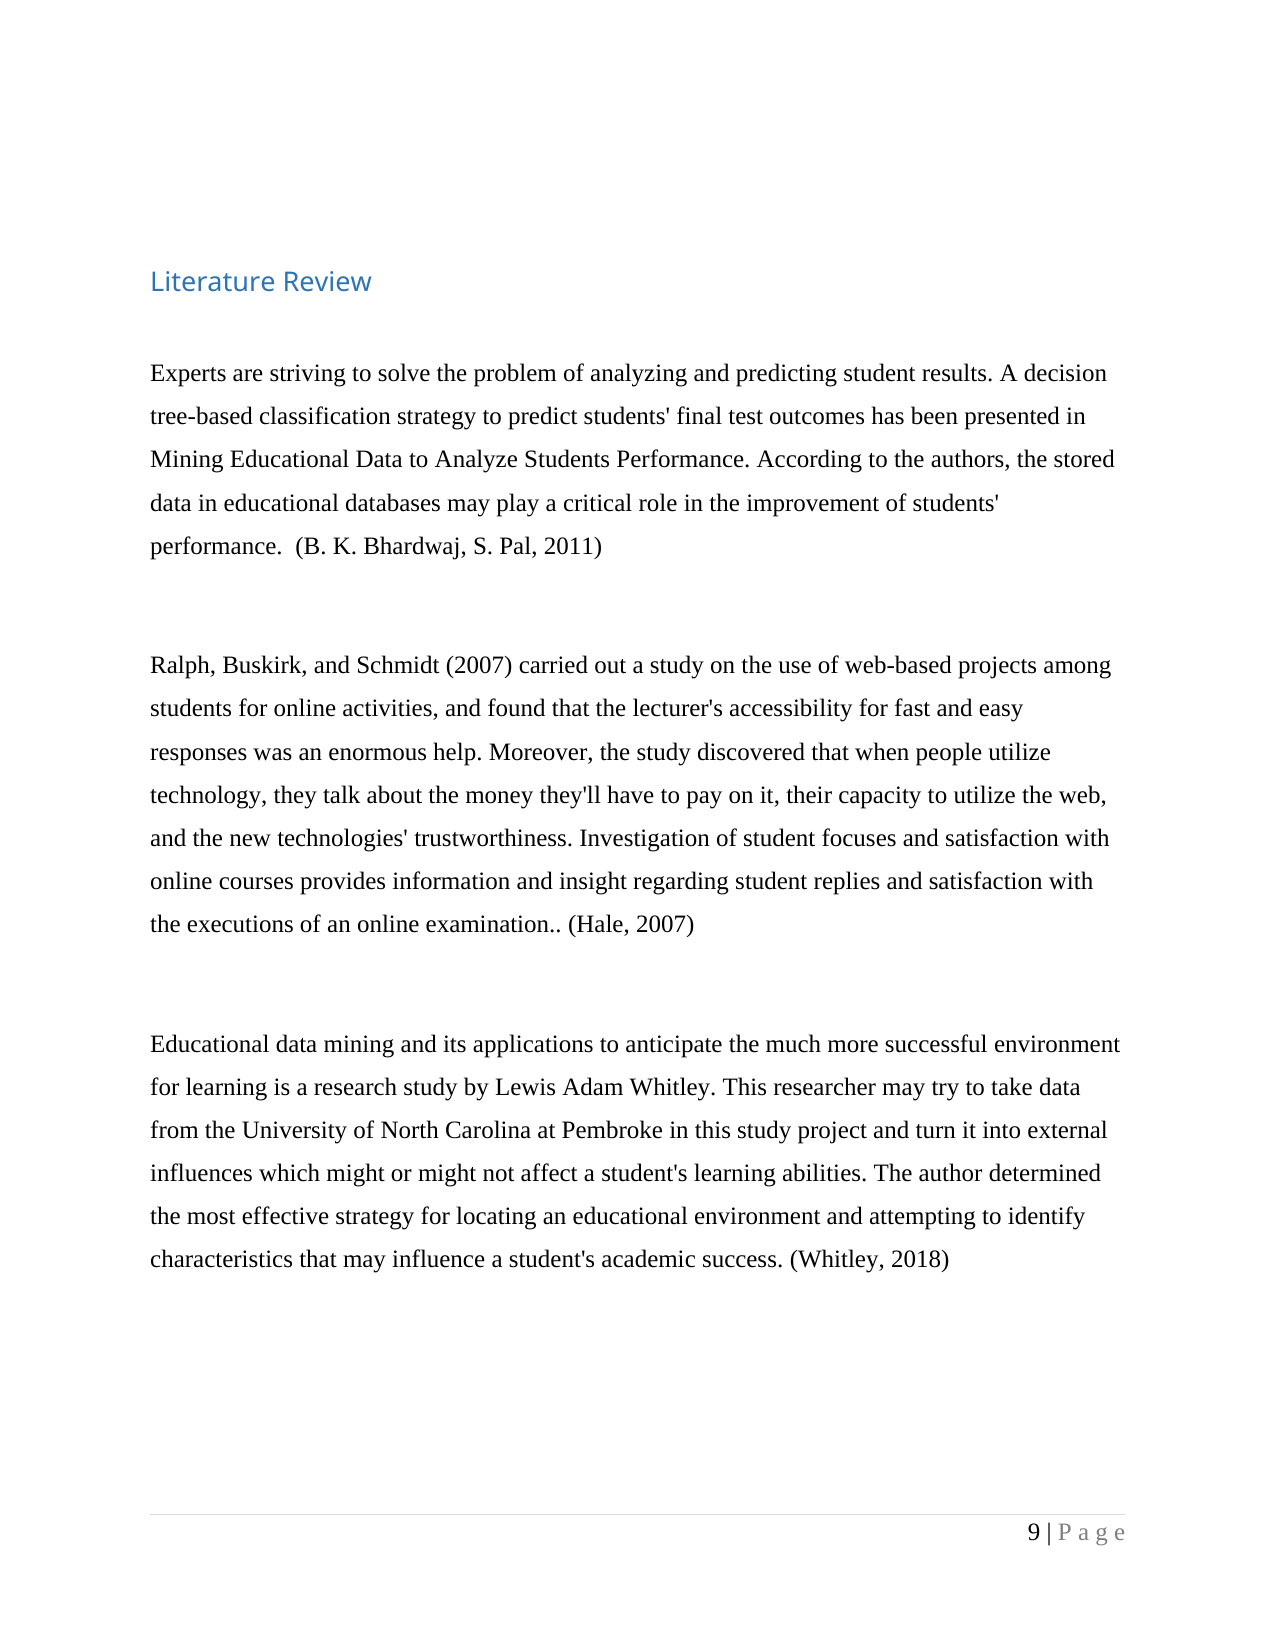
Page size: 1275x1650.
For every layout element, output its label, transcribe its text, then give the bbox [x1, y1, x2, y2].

text Ralph, Buskirk, and Schmidt (2007) carried out a study on the use of web-based projects among students for online activities, and found that the lecturer's accessibility for fast and easy responses was an enormous help. Moreover, the study discovered that when people utilize technology, they talk about the money they'll have to pay on it, their capacity to utilize the web, and the new technologies' trustworthiness. Investigation of student focuses and satisfaction with online courses provides information and insight regarding student replies and satisfaction with the executions of an online examination.. [150, 650, 1125, 938]
text Experts are striving to solve the problem of analyzing and predicting student results. A decision tree-based classification strategy to predict students' final test outcomes has been presented in Mining Educational Data to Analyze Students Performance. According to the authors, the stored data in educational databases may play a critical role in the improvement of students' performance. [150, 358, 1125, 559]
text Educational data mining and its applications to anticipate the much more successful environment for learning is a research study by Lewis Adam Whitley. This researcher may try to take data from the University of North Carolina at Pembroke in this study project and turn it into external influences which might or might not affect a student's learning abilities. The author determined the most effective strategy for locating an educational environment and attempting to identify characteristics that may influence a student's academic success. [150, 1029, 1125, 1273]
subtitle Literature Review [150, 262, 1125, 299]
